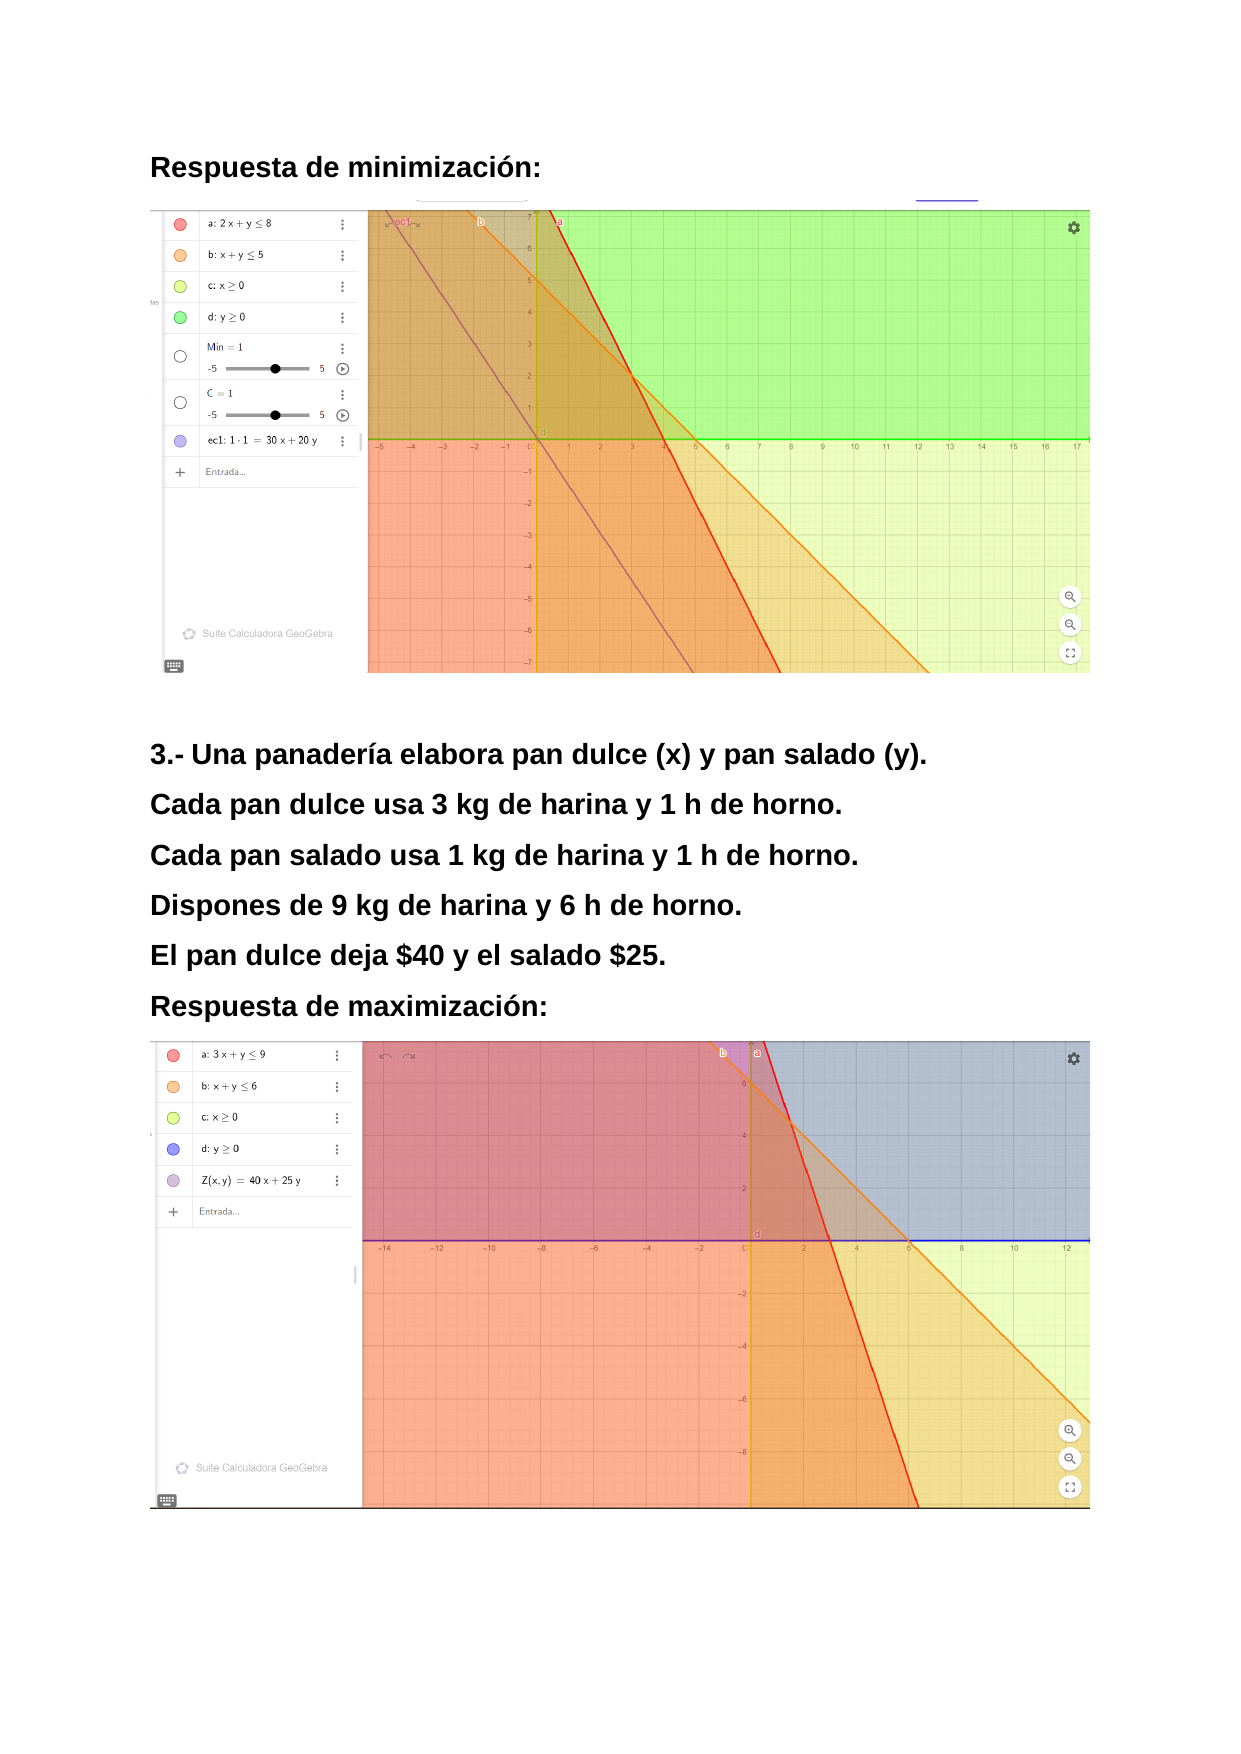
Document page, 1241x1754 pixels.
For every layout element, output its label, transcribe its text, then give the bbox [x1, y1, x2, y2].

text Respuesta de maximización: [150, 988, 1090, 1022]
text 3.- Una panadería elabora pan dulce (x) y pan salado (y). Cada pan dulce usa 3 kg de harina y 1 h de horno. Cada pan salado usa 1 kg de harina y 1 h de horno. Dispones de 9 kg de harina y 6 h de horno. El pan dulce deja $40 y el salado $25. [150, 737, 1090, 972]
text Respuesta de minimización: [150, 150, 1090, 183]
picture [150, 1038, 1091, 1509]
picture [150, 200, 1091, 673]
